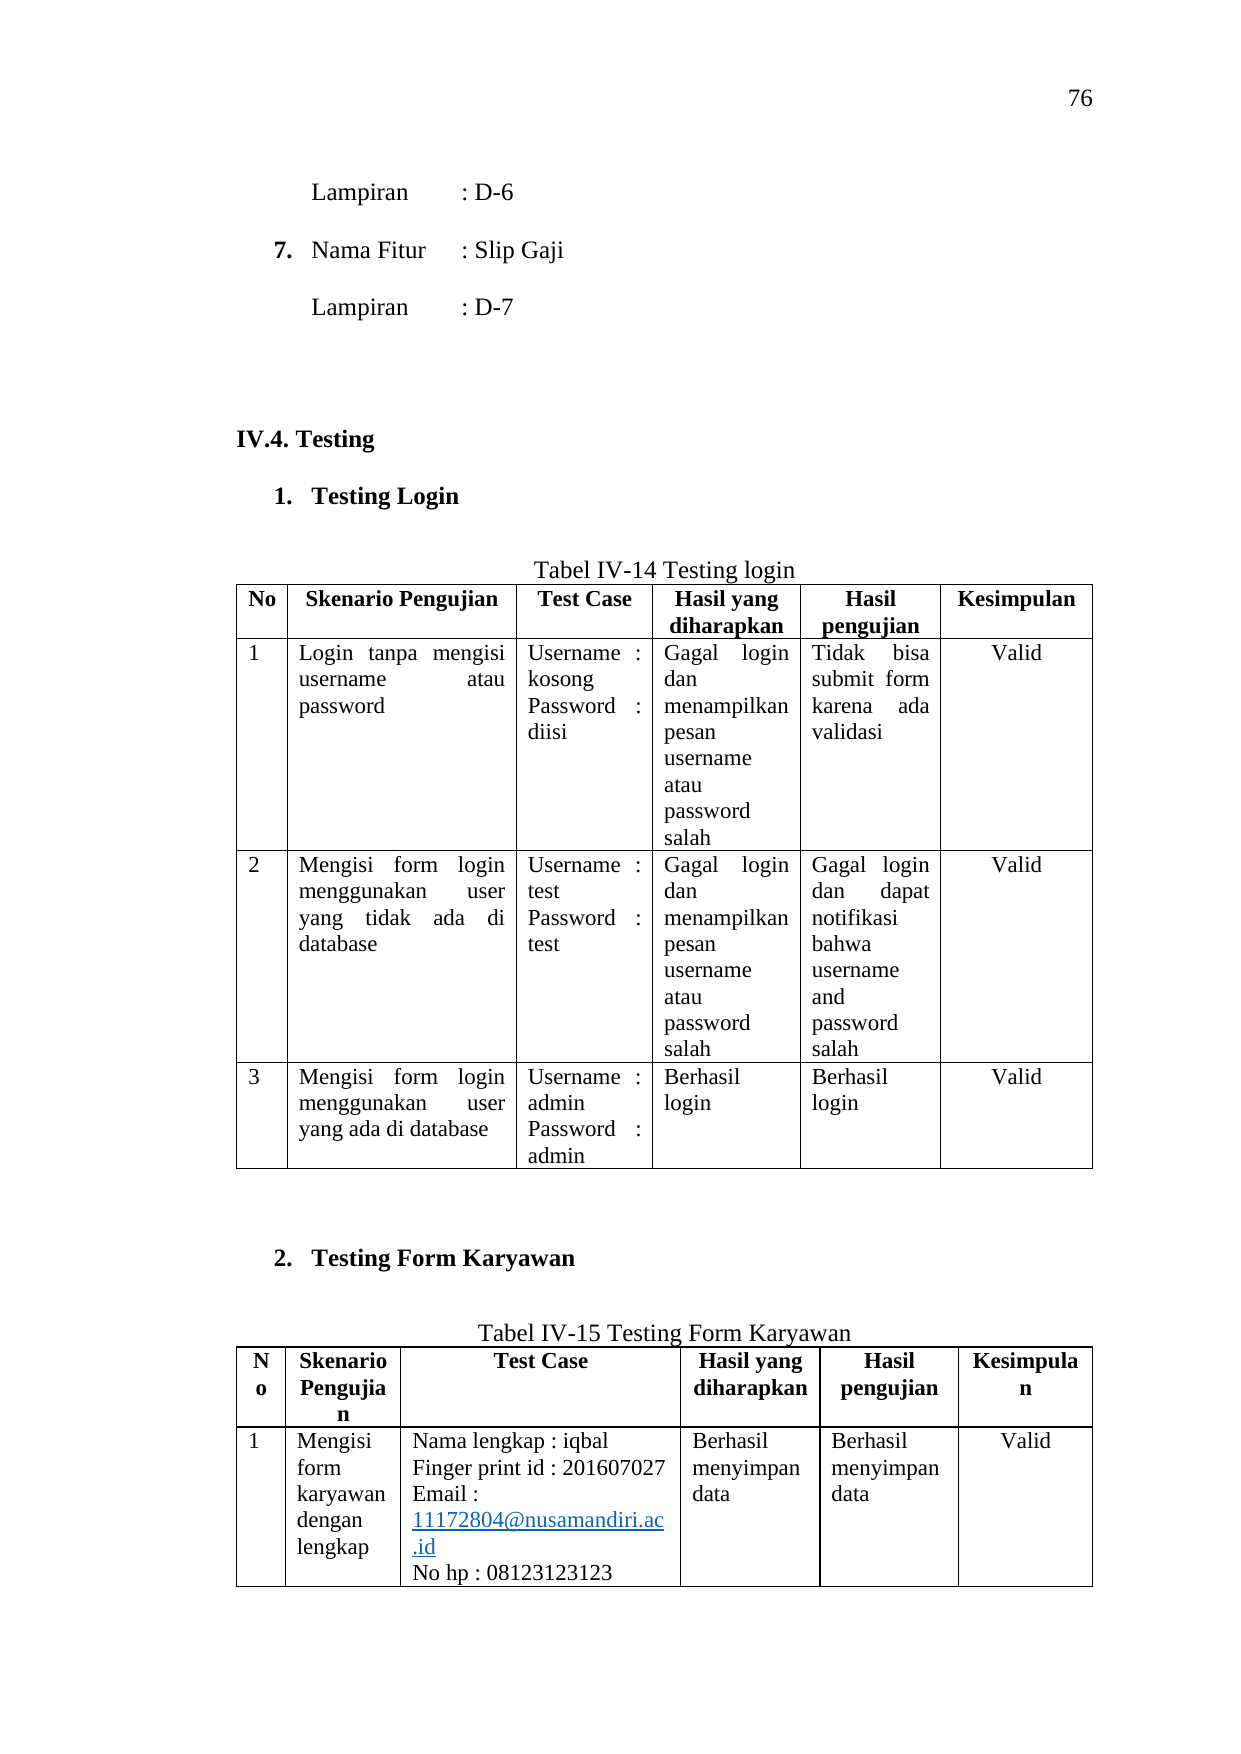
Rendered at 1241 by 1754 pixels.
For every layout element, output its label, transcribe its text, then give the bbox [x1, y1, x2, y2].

table_cell 1 [237, 639, 287, 850]
table_header No [237, 1348, 285, 1426]
table_header Kesimpulan [959, 1348, 1092, 1426]
table_header Test Case [401, 1348, 680, 1426]
table_cell Valid [959, 1428, 1092, 1586]
subtitle Testing [236, 424, 1092, 453]
table_header Kesimpulan [941, 585, 1092, 638]
list Lampiran : D-7 [311, 292, 1092, 321]
table_cell 3 [237, 1063, 287, 1168]
list Lampiran : D-6 [311, 177, 1092, 206]
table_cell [286, 1428, 400, 1586]
list Testing Login [274, 481, 1092, 510]
table_cell Gagal login dan menampilkan pesan username atau password salah [653, 639, 800, 850]
table_header Hasil yang diharapkan [653, 585, 800, 638]
table_header Hasil pengujian [801, 585, 940, 638]
table_cell Berhasil login [653, 1063, 800, 1168]
table_cell Username : test Password : test [517, 851, 652, 1062]
table_cell 2 [237, 851, 287, 1062]
table_header Hasil pengujian [821, 1348, 958, 1426]
table_cell Valid [941, 639, 1092, 850]
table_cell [401, 1428, 680, 1586]
table_cell Tidak bisa submit form karena ada validasi [801, 639, 940, 850]
table_cell Gagal login dan dapat notifikasi bahwa username and password salah [801, 851, 940, 1062]
table_cell Gagal login dan menampilkan pesan username atau password salah [653, 851, 800, 1062]
table_cell 1 [237, 1428, 285, 1586]
list Testing Form Karyawan [274, 1243, 1092, 1272]
table_header Skenario Pengujian [286, 1348, 400, 1426]
table_cell Mengisi form login menggunakan user yang ada di database [288, 1063, 516, 1168]
table_cell Username : kosong Password : diisi [517, 639, 652, 850]
table_header Skenario Pengujian [288, 585, 516, 638]
list Nama Fitur : Slip Gaji [274, 235, 1092, 263]
table_cell Valid [941, 851, 1092, 1062]
text Tabel - Testing login [236, 556, 1092, 584]
table_cell Login tanpa mengisi username atau password [288, 639, 516, 850]
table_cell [821, 1428, 958, 1586]
table_cell Username : admin Password : admin [517, 1063, 652, 1168]
table_cell Valid [941, 1063, 1092, 1168]
table_header No [237, 585, 287, 638]
table_cell Berhasil login [801, 1063, 940, 1168]
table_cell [681, 1428, 819, 1586]
text Tabel - Testing Form Karyawan [236, 1318, 1092, 1346]
table_header Test Case [517, 585, 652, 638]
table_header Hasil yang diharapkan [681, 1348, 819, 1426]
table_cell Mengisi form login menggunakan user yang tidak ada di database [288, 851, 516, 1062]
